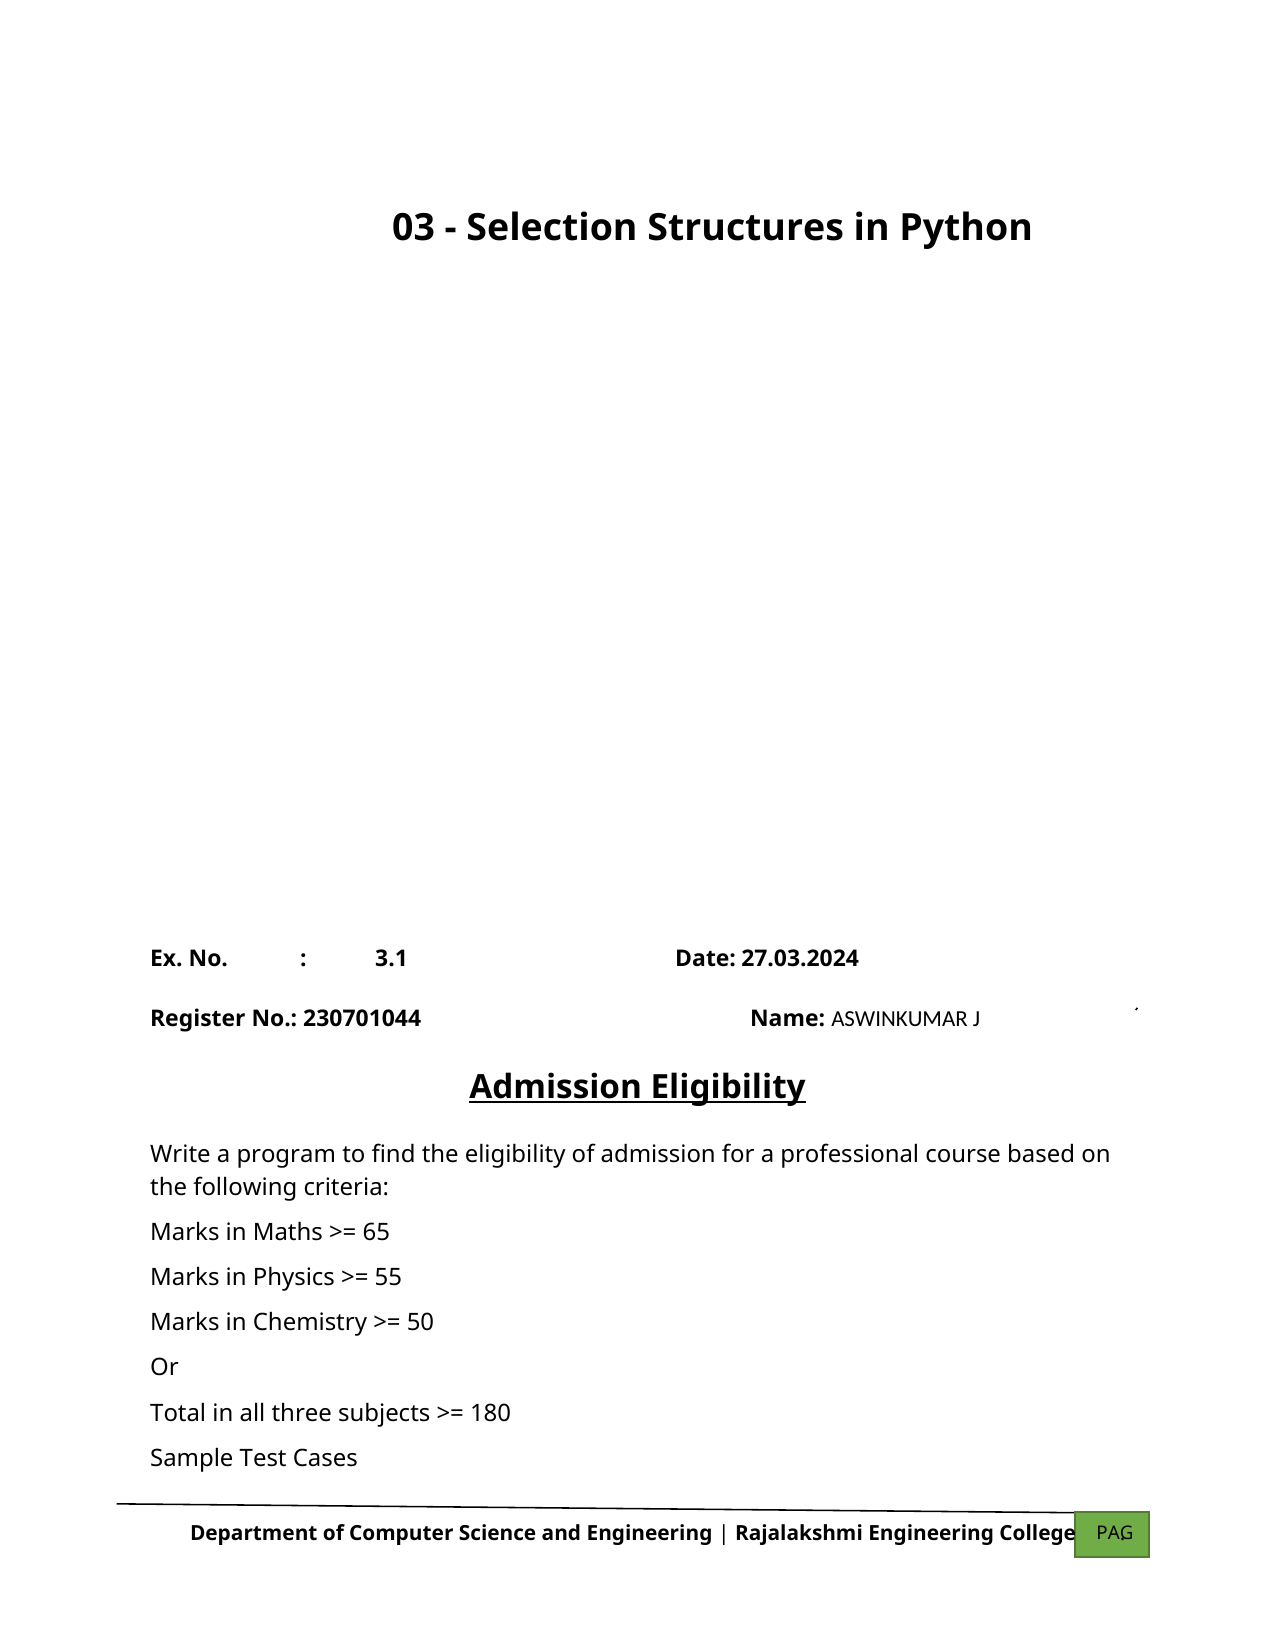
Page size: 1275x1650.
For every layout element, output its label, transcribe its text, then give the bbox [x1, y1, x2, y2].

text Marks in Maths >= 65 [150, 1215, 1125, 1247]
text Register No.: 230701044 Name: ASWINKUMAR J [150, 1002, 1125, 1033]
text Or [150, 1350, 1125, 1383]
text Marks in Physics >= 55 [150, 1260, 1125, 1293]
text Marks in Chemistry >= 50 [150, 1305, 1125, 1338]
text Write a program to find the eligibility of admission for a professional course based on the following criteria: [150, 1137, 1125, 1202]
text Admission Eligibility [150, 1063, 1125, 1108]
text Total in all three subjects >= 180 [150, 1395, 1125, 1428]
text Sample Test Cases [150, 1440, 1125, 1473]
subtitle 03 - Selection Structures in Python [225, 200, 1125, 251]
text Ex. No. : 3.1 Date: 27.03.2024 [150, 942, 1125, 973]
